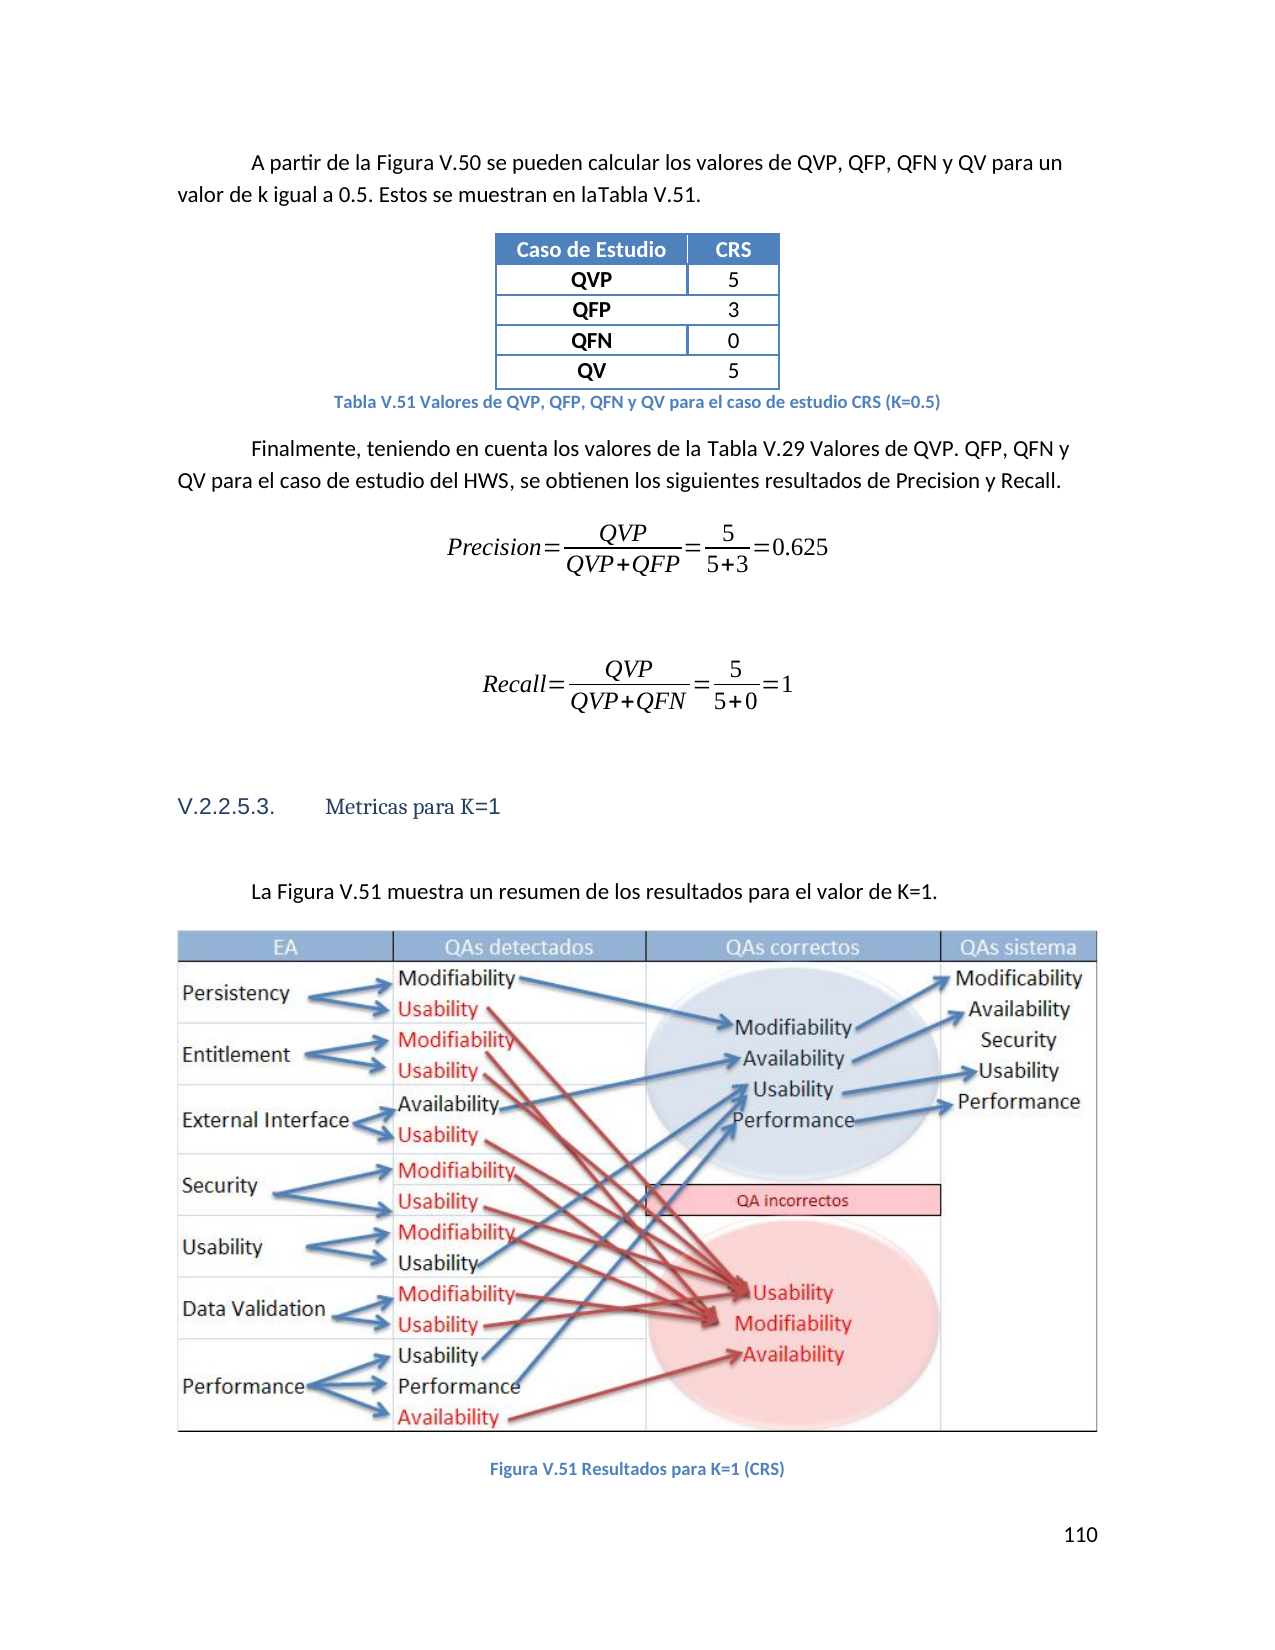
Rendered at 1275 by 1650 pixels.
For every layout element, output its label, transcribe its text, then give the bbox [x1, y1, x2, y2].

table_cell 5 [689, 265, 778, 293]
table_cell 5 [688, 356, 778, 388]
table_cell QV [497, 356, 687, 388]
table_header Caso de Estudio [497, 235, 687, 263]
table_cell QVP [497, 265, 686, 293]
table_cell 0 [689, 326, 778, 354]
table_cell QFP [497, 296, 687, 324]
table_cell QFN [497, 326, 686, 354]
subtitle Metricas para K=1 [177, 793, 1098, 820]
table_cell 3 [688, 296, 778, 324]
picture [177, 930, 1098, 1432]
table_header CRS [688, 235, 778, 263]
